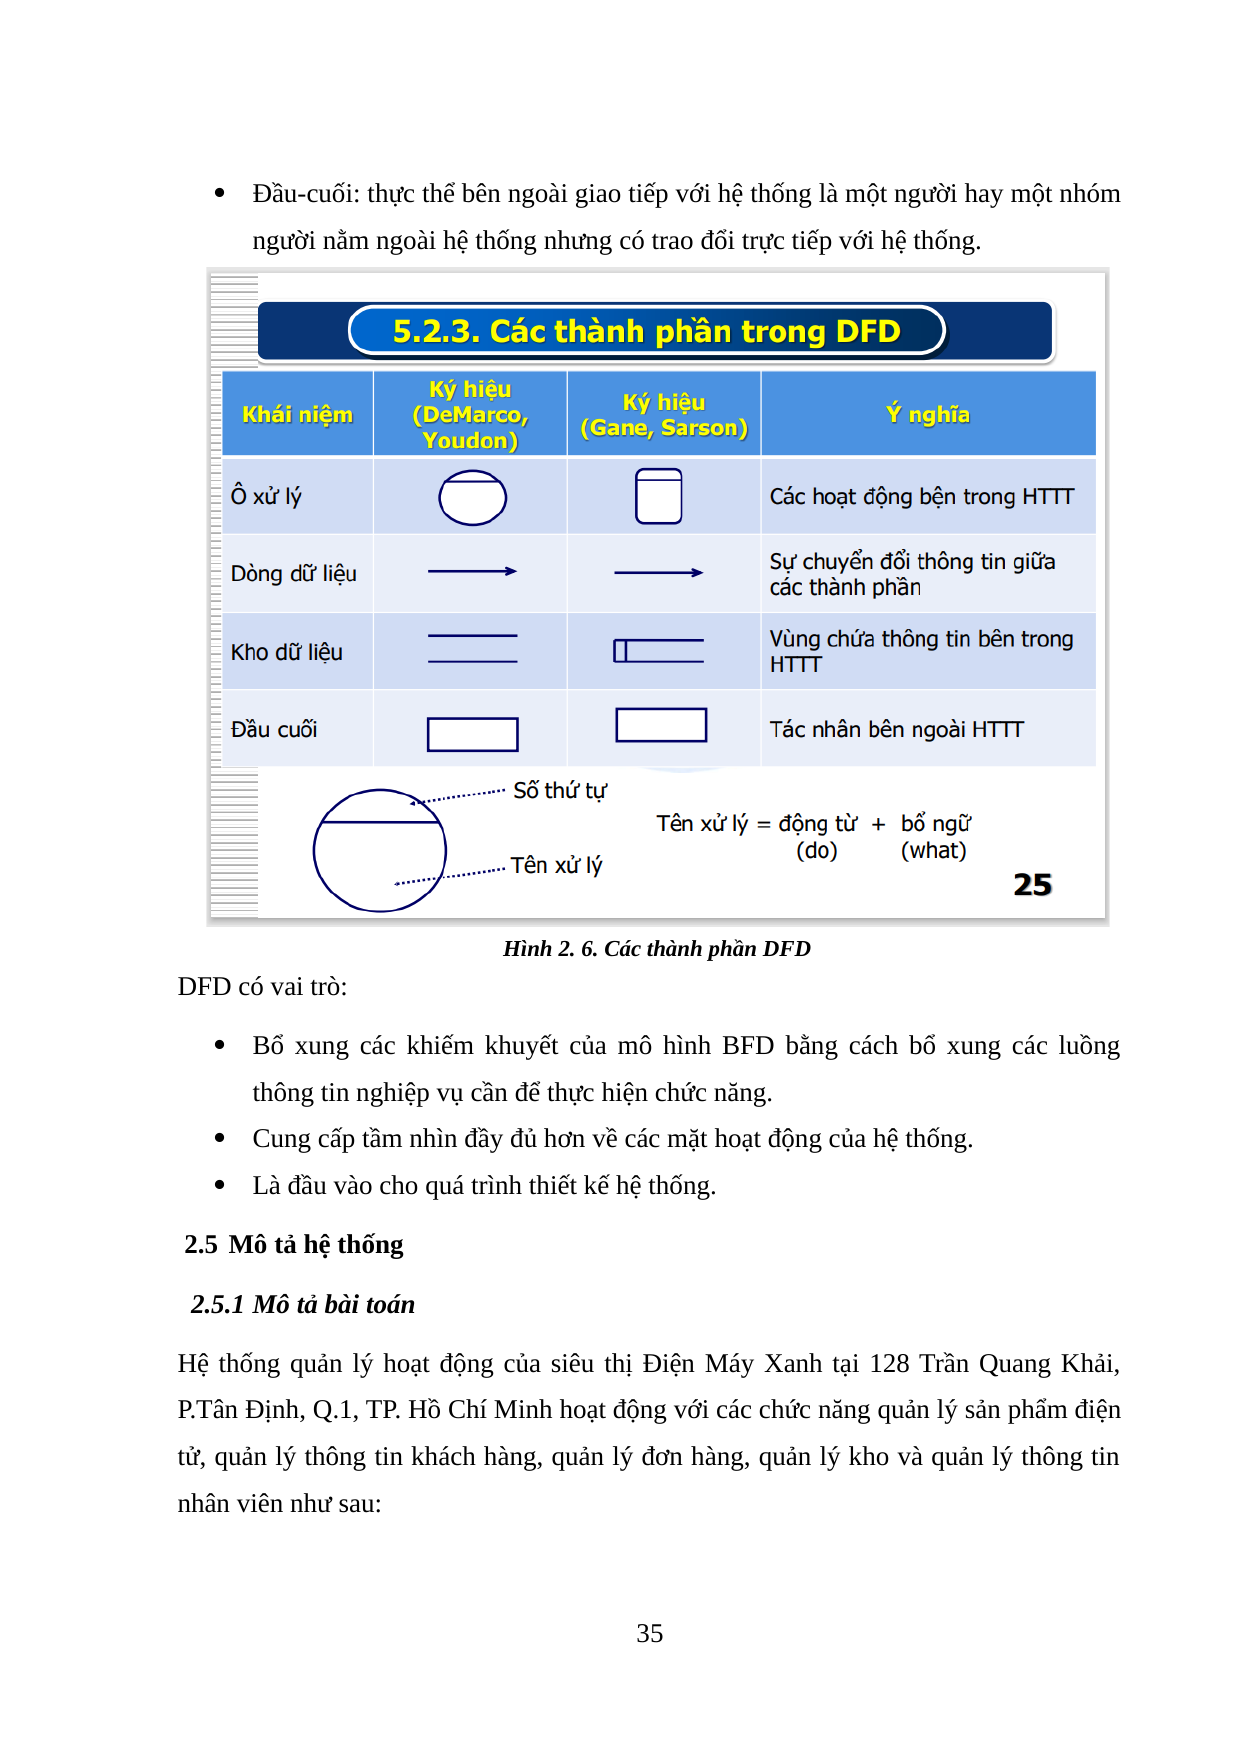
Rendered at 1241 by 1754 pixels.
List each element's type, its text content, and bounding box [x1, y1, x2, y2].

subtitle Mô tả bài toán [191, 1288, 1122, 1319]
list Cung cấp tầm nhìn đầy đủ hơn về các mặt hoạt động của hệ thống. [215, 1122, 1122, 1154]
list Đầu-cuối: thực thể bên ngoài giao tiếp với hệ thống là một người hay một nhóm người nằm ngoài hệ thống nhưng có trao đổi trực tiếp với hệ thống. [215, 177, 1122, 255]
text Hệ thống quản lý hoạt động của siêu thị Điện Máy Xanh tại 128 Trần Quang Khải, P.Tân Định, Q.1, TP. Hồ Chí Minh hoạt động với các chức năng quản lý sản phẩm điện tử, quản lý thông tin khách hàng, quản lý đơn hàng, quản lý kho và quản lý thông tin nhân viên như sau: [177, 1347, 1122, 1518]
picture [206, 267, 1110, 927]
subtitle Mô tả hệ thống [184, 1229, 1122, 1260]
list Bổ xung các khiếm khuyết của mô hình BFD bằng cách bổ xung các luồng thông tin nghiệp vụ cần để thực hiện chức năng. [215, 1029, 1122, 1107]
list Là đầu vào cho quá trình thiết kế hệ thống. [215, 1169, 1122, 1201]
